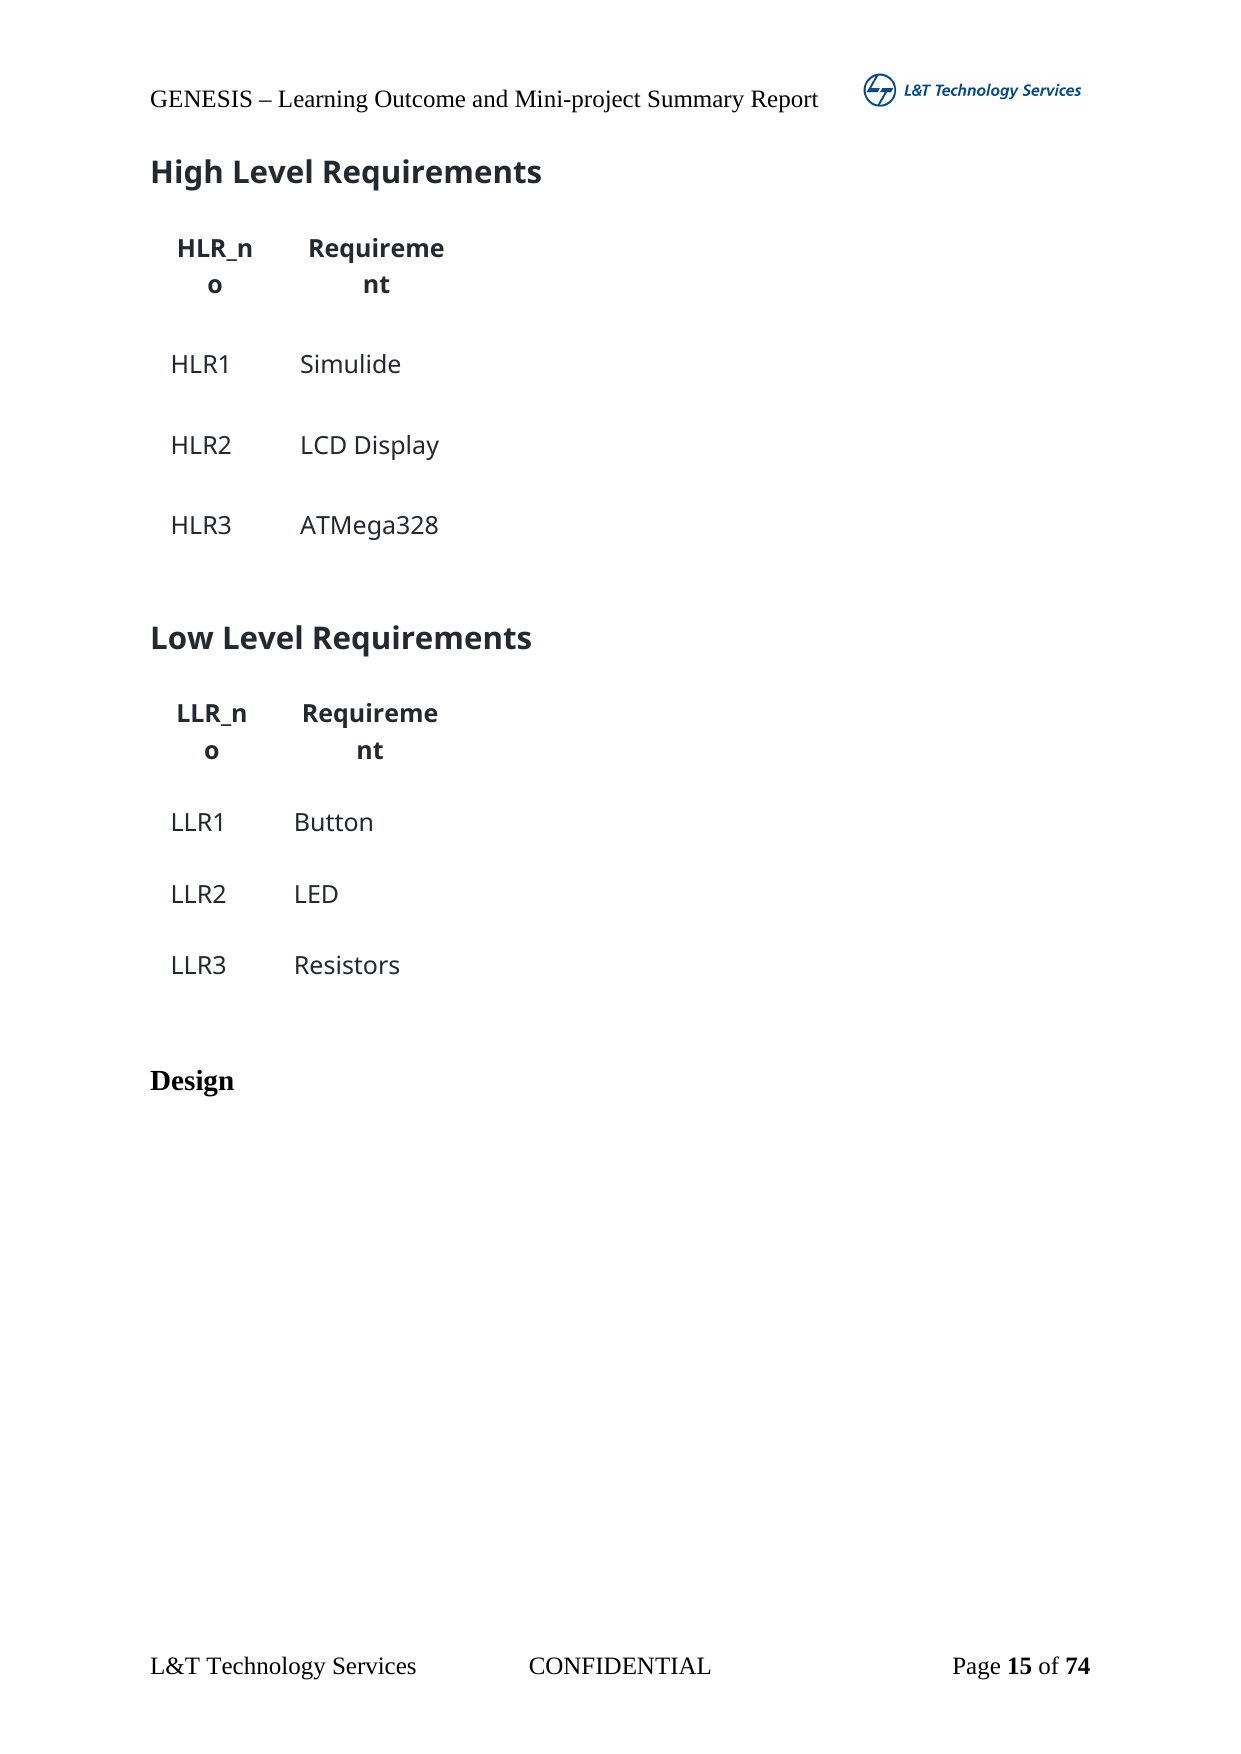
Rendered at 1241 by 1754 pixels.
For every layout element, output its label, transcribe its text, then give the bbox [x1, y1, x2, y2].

table_header HLR_no [150, 221, 280, 338]
table_cell HLR3 [150, 498, 280, 578]
table_header Requirement [273, 687, 466, 795]
table_cell HLR1 [150, 338, 280, 418]
table_header LLR_no [150, 687, 273, 795]
subtitle High Level Requirements [150, 150, 1090, 193]
table_cell LLR2 [150, 867, 273, 939]
picture [862, 73, 1082, 107]
table_cell LCD Display [280, 418, 473, 498]
table_cell Simulide [280, 338, 473, 418]
table_cell LLR1 [150, 795, 273, 867]
table_cell ATMega328 [280, 498, 473, 578]
table_cell Resistors [273, 939, 466, 1010]
table_cell LLR3 [150, 939, 273, 1010]
table_cell Button [273, 795, 466, 867]
subtitle Low Level Requirements [150, 616, 1090, 658]
subtitle Design [150, 1063, 1090, 1097]
table_cell LED [273, 867, 466, 939]
table_header Requirement [280, 221, 473, 338]
table_cell HLR2 [150, 418, 280, 498]
